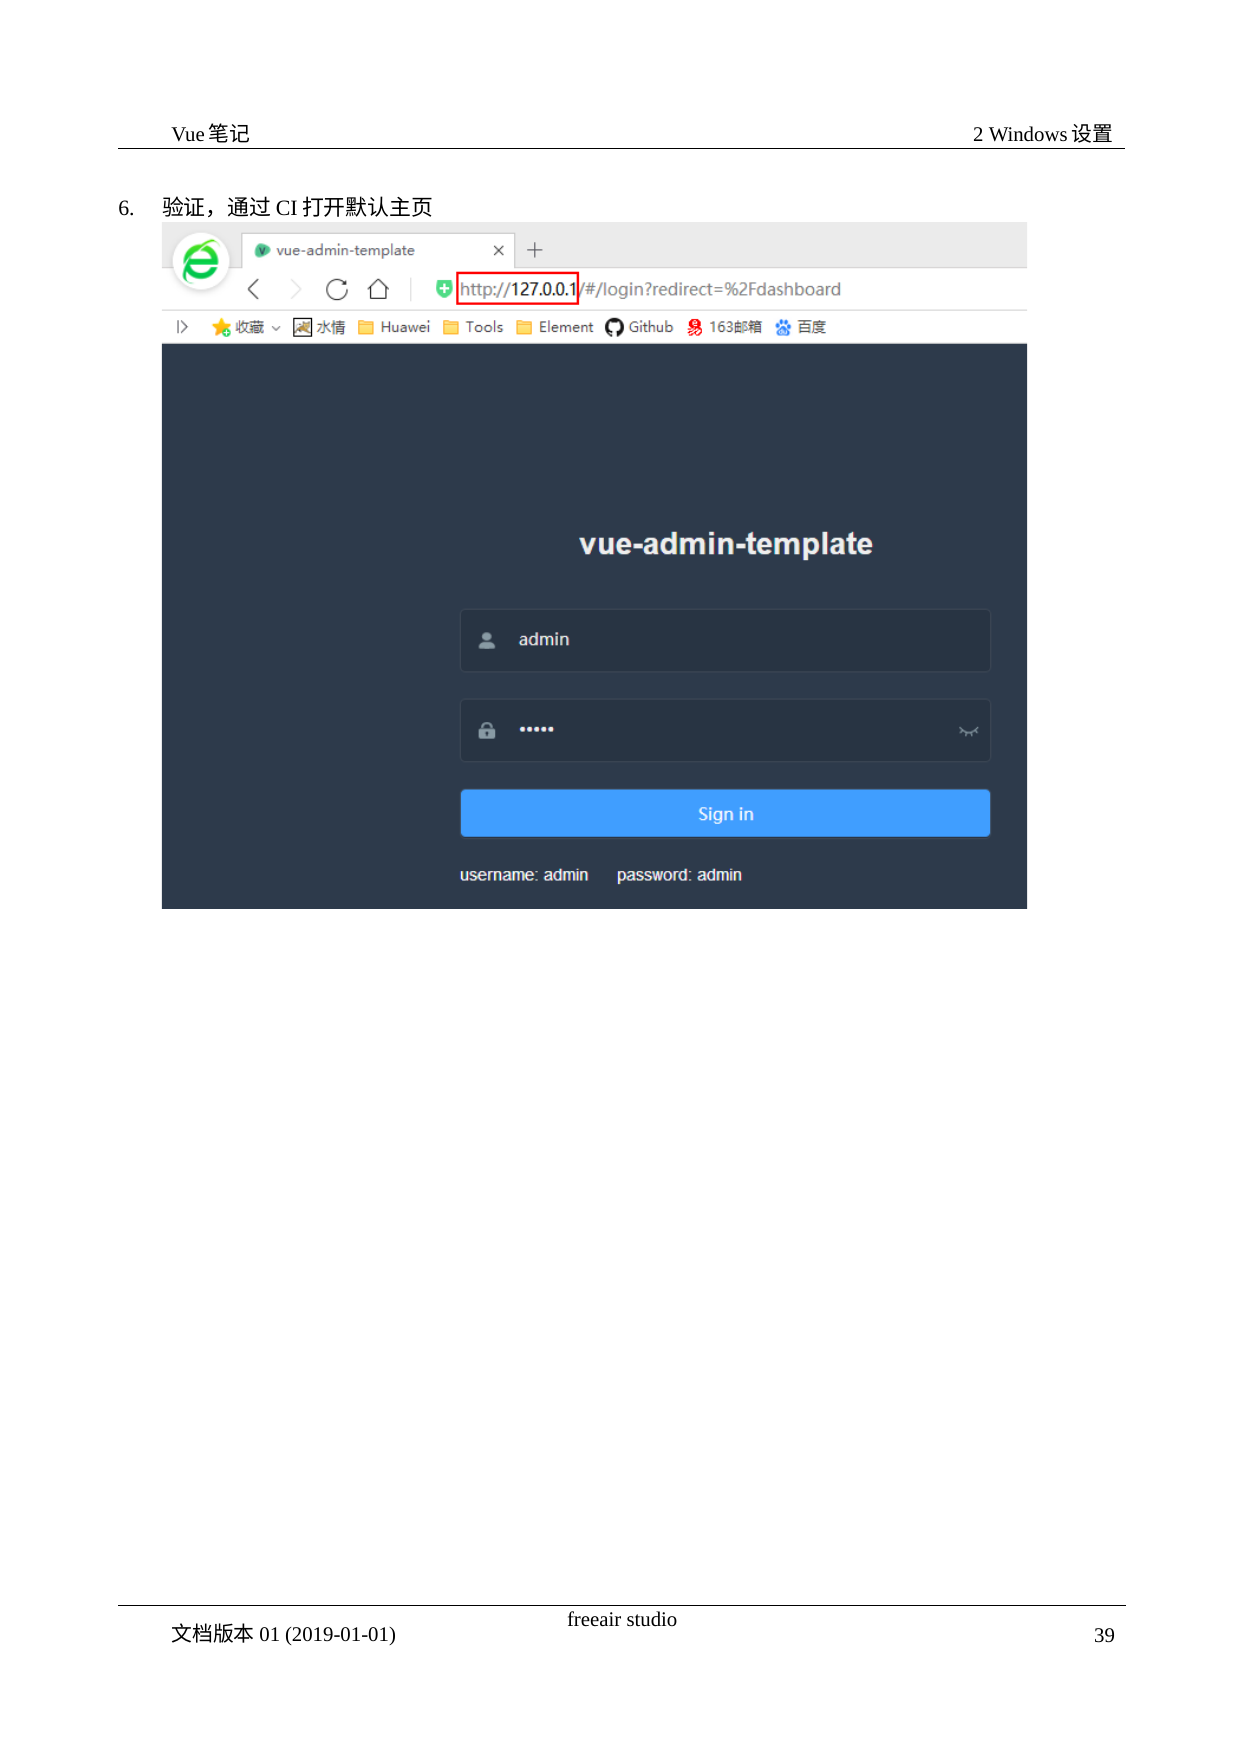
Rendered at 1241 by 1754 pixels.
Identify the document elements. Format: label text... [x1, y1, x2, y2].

picture [161, 222, 1028, 909]
list 验证，通过CI打开默认主页 [118, 190, 1122, 222]
